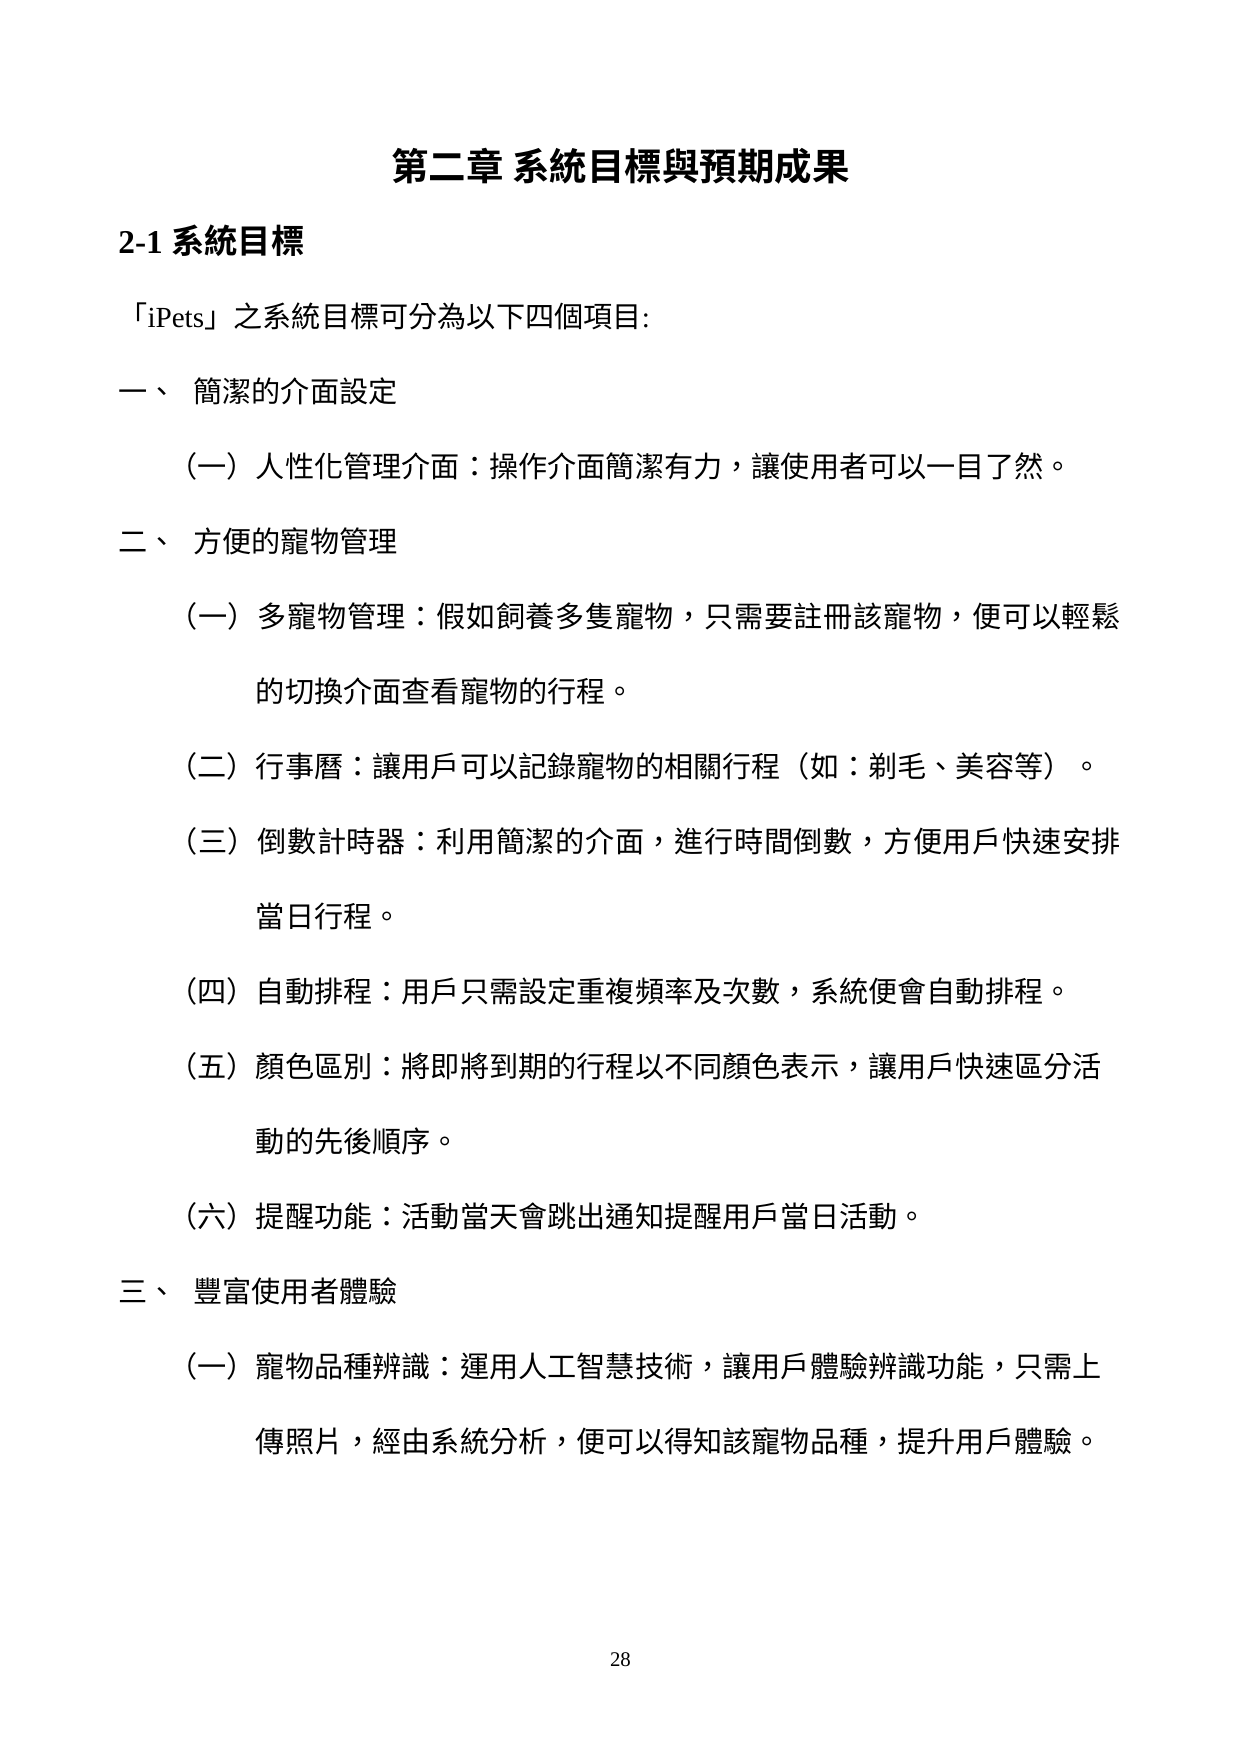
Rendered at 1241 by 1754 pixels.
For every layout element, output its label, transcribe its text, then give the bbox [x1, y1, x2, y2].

list 方便的寵物管理 [118, 502, 1122, 577]
text （二）行事曆：讓用戶可以記錄寵物的相關行程（如：剃毛、美容等）。 [168, 727, 1122, 802]
text （四）自動排程：用戶只需設定重複頻率及次數，系統便會自動排程。 [168, 952, 1122, 1027]
subtitle 第二章 系統目標與預期成果 [118, 127, 1122, 202]
text 「iPets」之系統目標可分為以下四個項目: [118, 277, 1122, 352]
text （三）倒數計時器：利用簡潔的介面，進行時間倒數，方便用戶快速安排當日行程。 [168, 802, 1122, 952]
text （一）多寵物管理：假如飼養多隻寵物，只需要註冊該寵物，便可以輕鬆的切換介面查看寵物的行程。 [168, 577, 1122, 727]
text （一）人性化管理介面：操作介面簡潔有力，讓使用者可以一目了然。 [168, 427, 1122, 502]
list 豐富使用者體驗 [118, 1252, 1122, 1327]
list 簡潔的介面設定 [118, 352, 1122, 427]
subtitle 2-1 系統目標 [118, 202, 1122, 277]
text （六）提醒功能：活動當天會跳出通知提醒用戶當日活動。 [168, 1177, 1122, 1252]
text （一）寵物品種辨識：運用人工智慧技術，讓用戶體驗辨識功能，只需上傳照片，經由系統分析，便可以得知該寵物品種，提升用戶體驗。 [168, 1327, 1122, 1477]
text （五）顏色區別：將即將到期的行程以不同顏色表示，讓用戶快速區分活動的先後順序。 [168, 1027, 1122, 1177]
